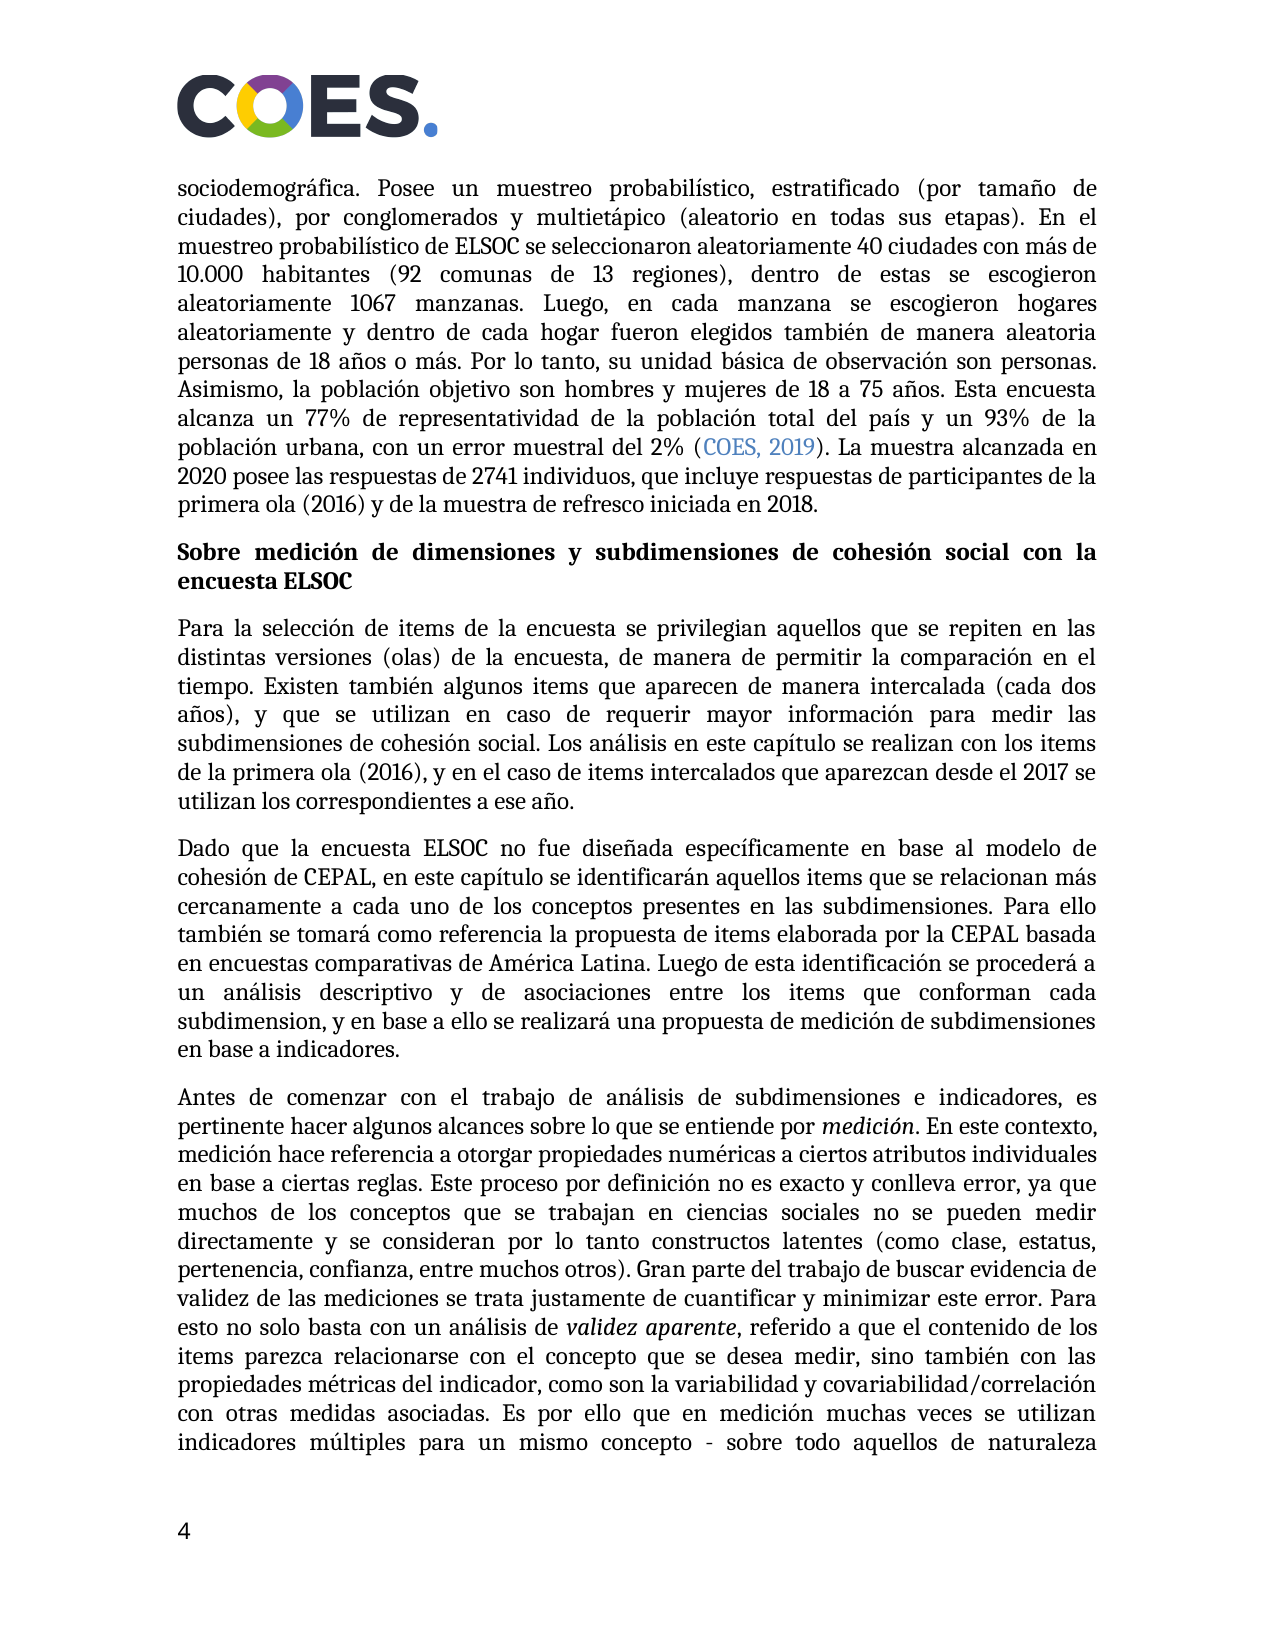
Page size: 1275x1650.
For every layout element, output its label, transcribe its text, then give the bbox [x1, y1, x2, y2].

text Dado que la encuesta ELSOC no fue diseñada específicamente en base al modelo de cohesión de CEPAL, en este capítulo se identificarán aquellos items que se relacionan más cercanamente a cada uno de los conceptos presentes en las subdimensiones. Para ello también se tomará como referencia la propuesta de items elaborada por la CEPAL basada en encuestas comparativas de América Latina. Luego de esta identificación se procederá a un análisis descriptivo y de asociaciones entre los items que conforman cada subdimension, y en base a ello se realizará una propuesta de medición de subdimensiones en base a indicadores. [177, 834, 1098, 1064]
text Para la selección de items de la encuesta se privilegian aquellos que se repiten en las distintas versiones (olas) de la encuesta, de manera de permitir la comparación en el tiempo. Existen también algunos items que aparecen de manera intercalada (cada dos años), y que se utilizan en caso de requerir mayor información para medir las subdimensiones de cohesión social. Los análisis en este capítulo se realizan con los items de la primera ola (2016), y en el caso de items intercalados que aparezcan desde el 2017 se utilizan los correspondientes a ese año. [177, 614, 1098, 815]
text Sobre medición de dimensiones y subdimensiones de cohesión social con la encuesta ELSOC [177, 538, 1098, 595]
picture [177, 75, 438, 146]
